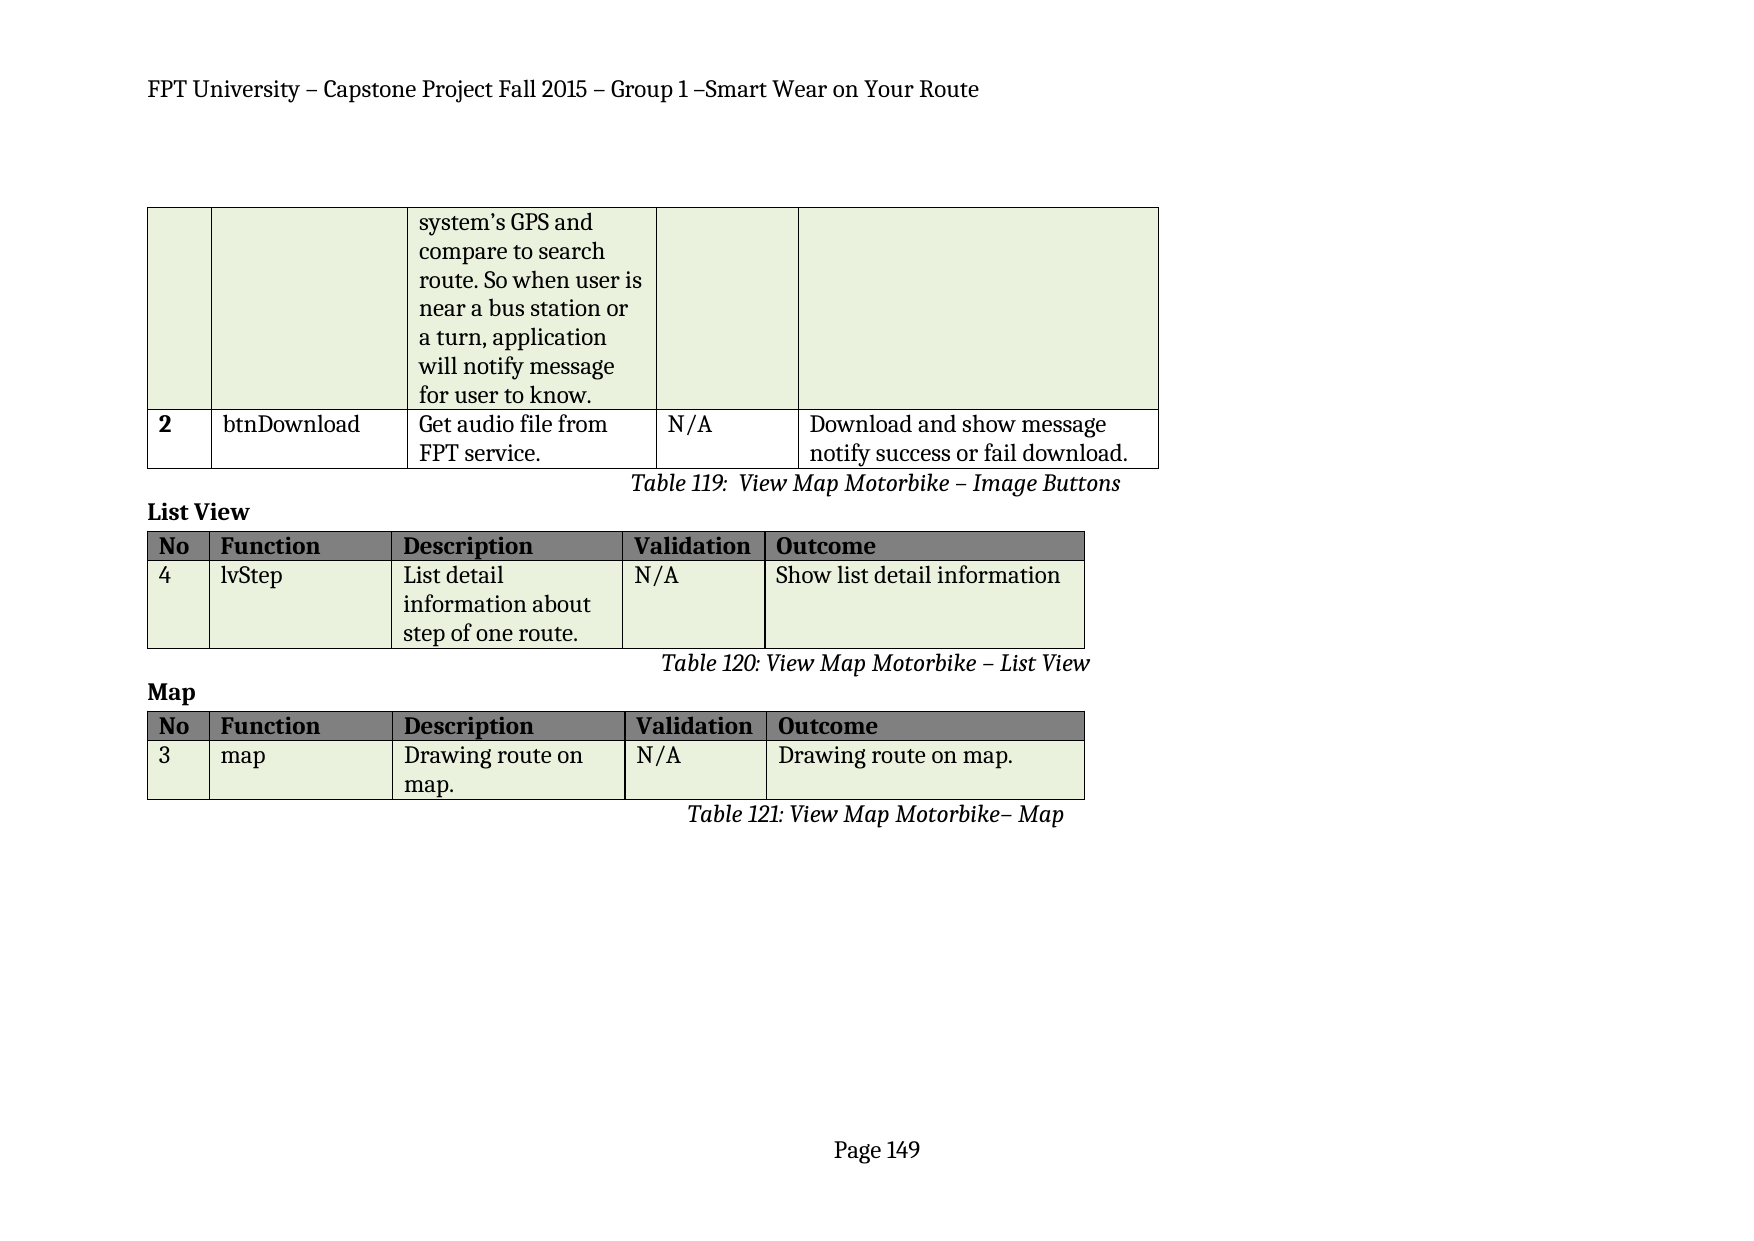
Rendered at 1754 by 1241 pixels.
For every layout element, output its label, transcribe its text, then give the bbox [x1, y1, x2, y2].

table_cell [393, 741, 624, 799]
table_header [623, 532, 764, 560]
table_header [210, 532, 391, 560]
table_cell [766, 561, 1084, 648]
text Table 120: View Map Motorbike – List View [147, 649, 1607, 677]
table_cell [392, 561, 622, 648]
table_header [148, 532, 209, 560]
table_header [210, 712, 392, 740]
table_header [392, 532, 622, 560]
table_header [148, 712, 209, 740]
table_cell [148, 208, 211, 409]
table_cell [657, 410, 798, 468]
text Table 119: View Map Motorbike – Image Buttons [147, 469, 1607, 498]
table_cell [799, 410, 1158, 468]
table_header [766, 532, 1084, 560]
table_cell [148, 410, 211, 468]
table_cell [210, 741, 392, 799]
text Map [147, 677, 1607, 706]
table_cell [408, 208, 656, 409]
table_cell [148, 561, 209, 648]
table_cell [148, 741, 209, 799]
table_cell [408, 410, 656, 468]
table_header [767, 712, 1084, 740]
text Table 121: View Map Motorbike– Map [147, 800, 1607, 829]
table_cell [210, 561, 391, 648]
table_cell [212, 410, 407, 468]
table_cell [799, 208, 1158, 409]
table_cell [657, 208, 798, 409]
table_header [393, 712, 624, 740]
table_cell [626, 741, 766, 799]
text List View [147, 498, 1607, 526]
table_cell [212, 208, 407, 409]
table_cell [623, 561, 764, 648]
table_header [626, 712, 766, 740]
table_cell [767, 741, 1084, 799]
